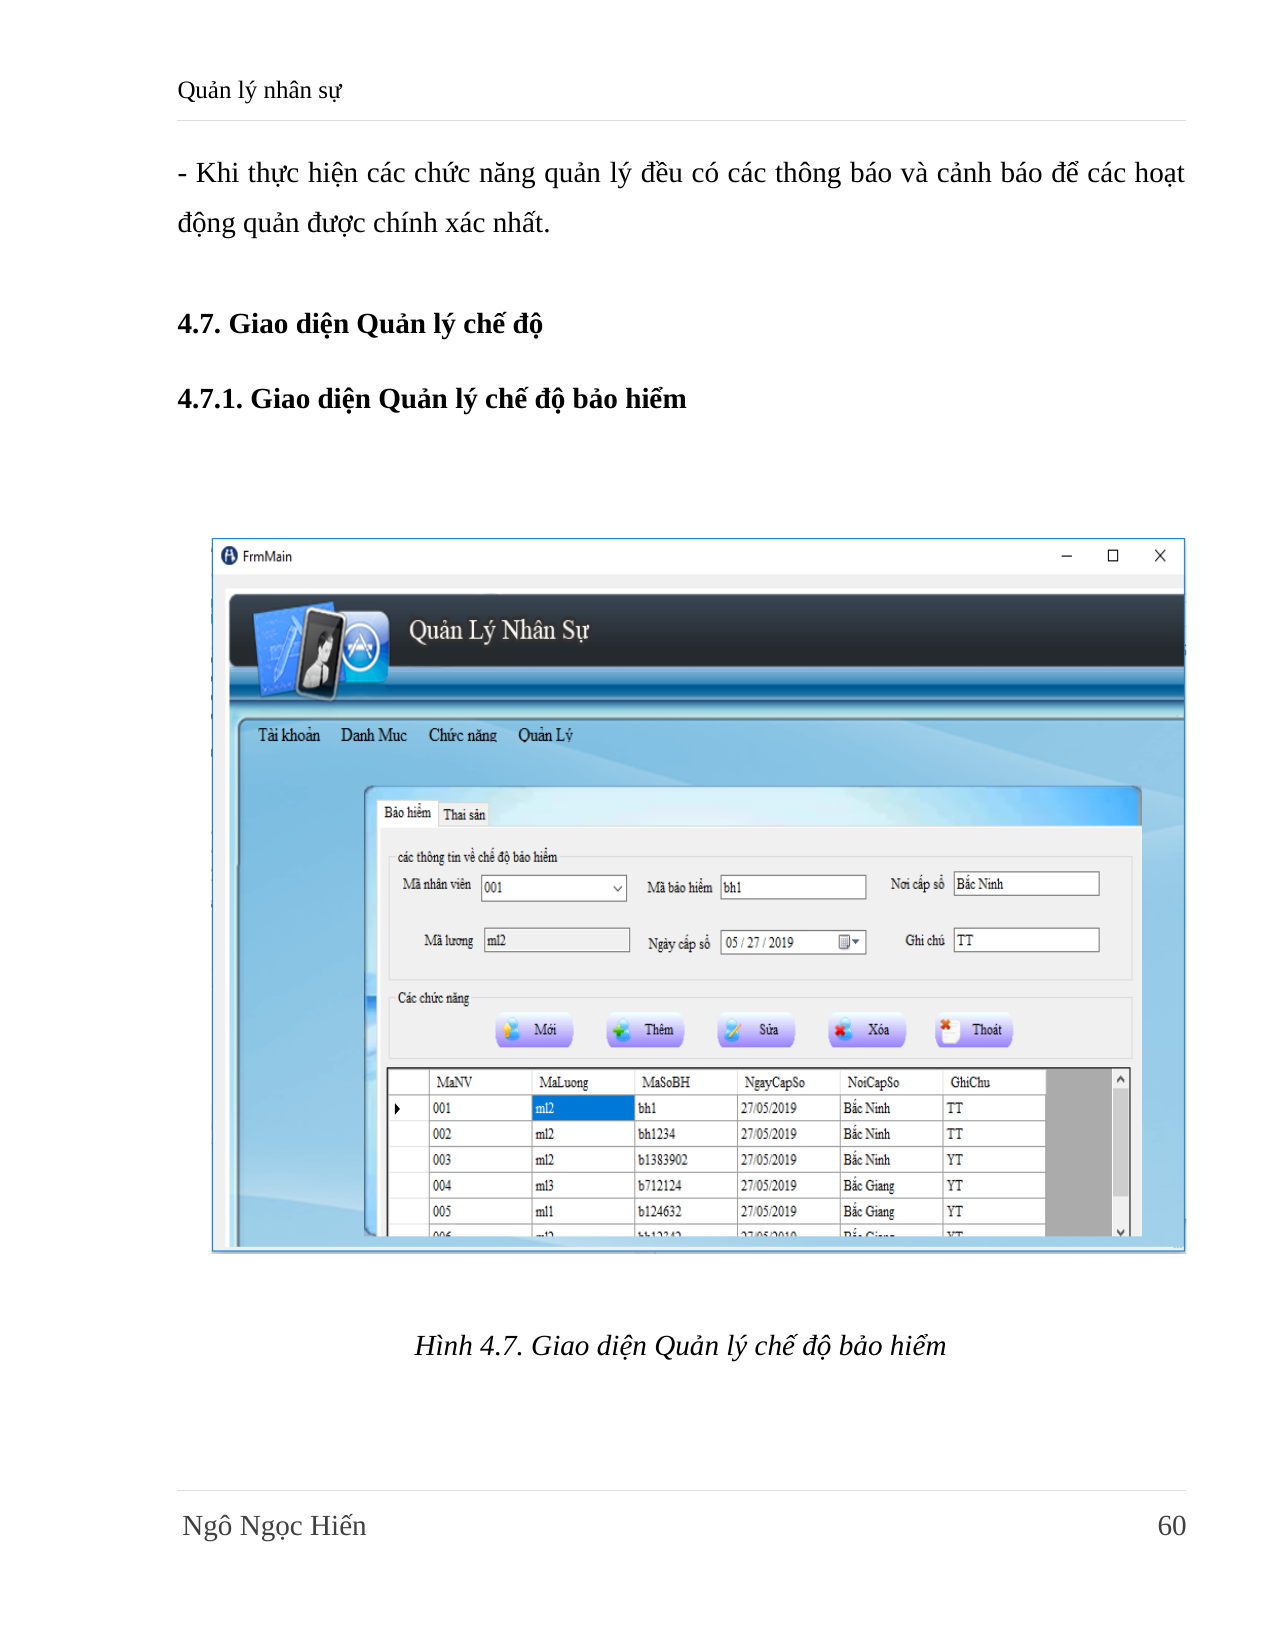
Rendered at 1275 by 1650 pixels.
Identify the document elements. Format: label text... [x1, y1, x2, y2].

picture [211, 538, 1187, 1254]
text - Khi thực hiện các chức năng quản lý đều có các thông báo và cảnh báo để các hoạt động quản được chính xác nhất. [177, 155, 1186, 239]
subtitle 4.7. Giao diện Quản lý chế độ [177, 306, 1186, 339]
subtitle 4.7.1. Giao diện Quản lý chế độ bảo hiểm [177, 381, 1186, 415]
text Hình 4.7. Giao diện Quản lý chế độ bảo hiểm [177, 1328, 1186, 1362]
